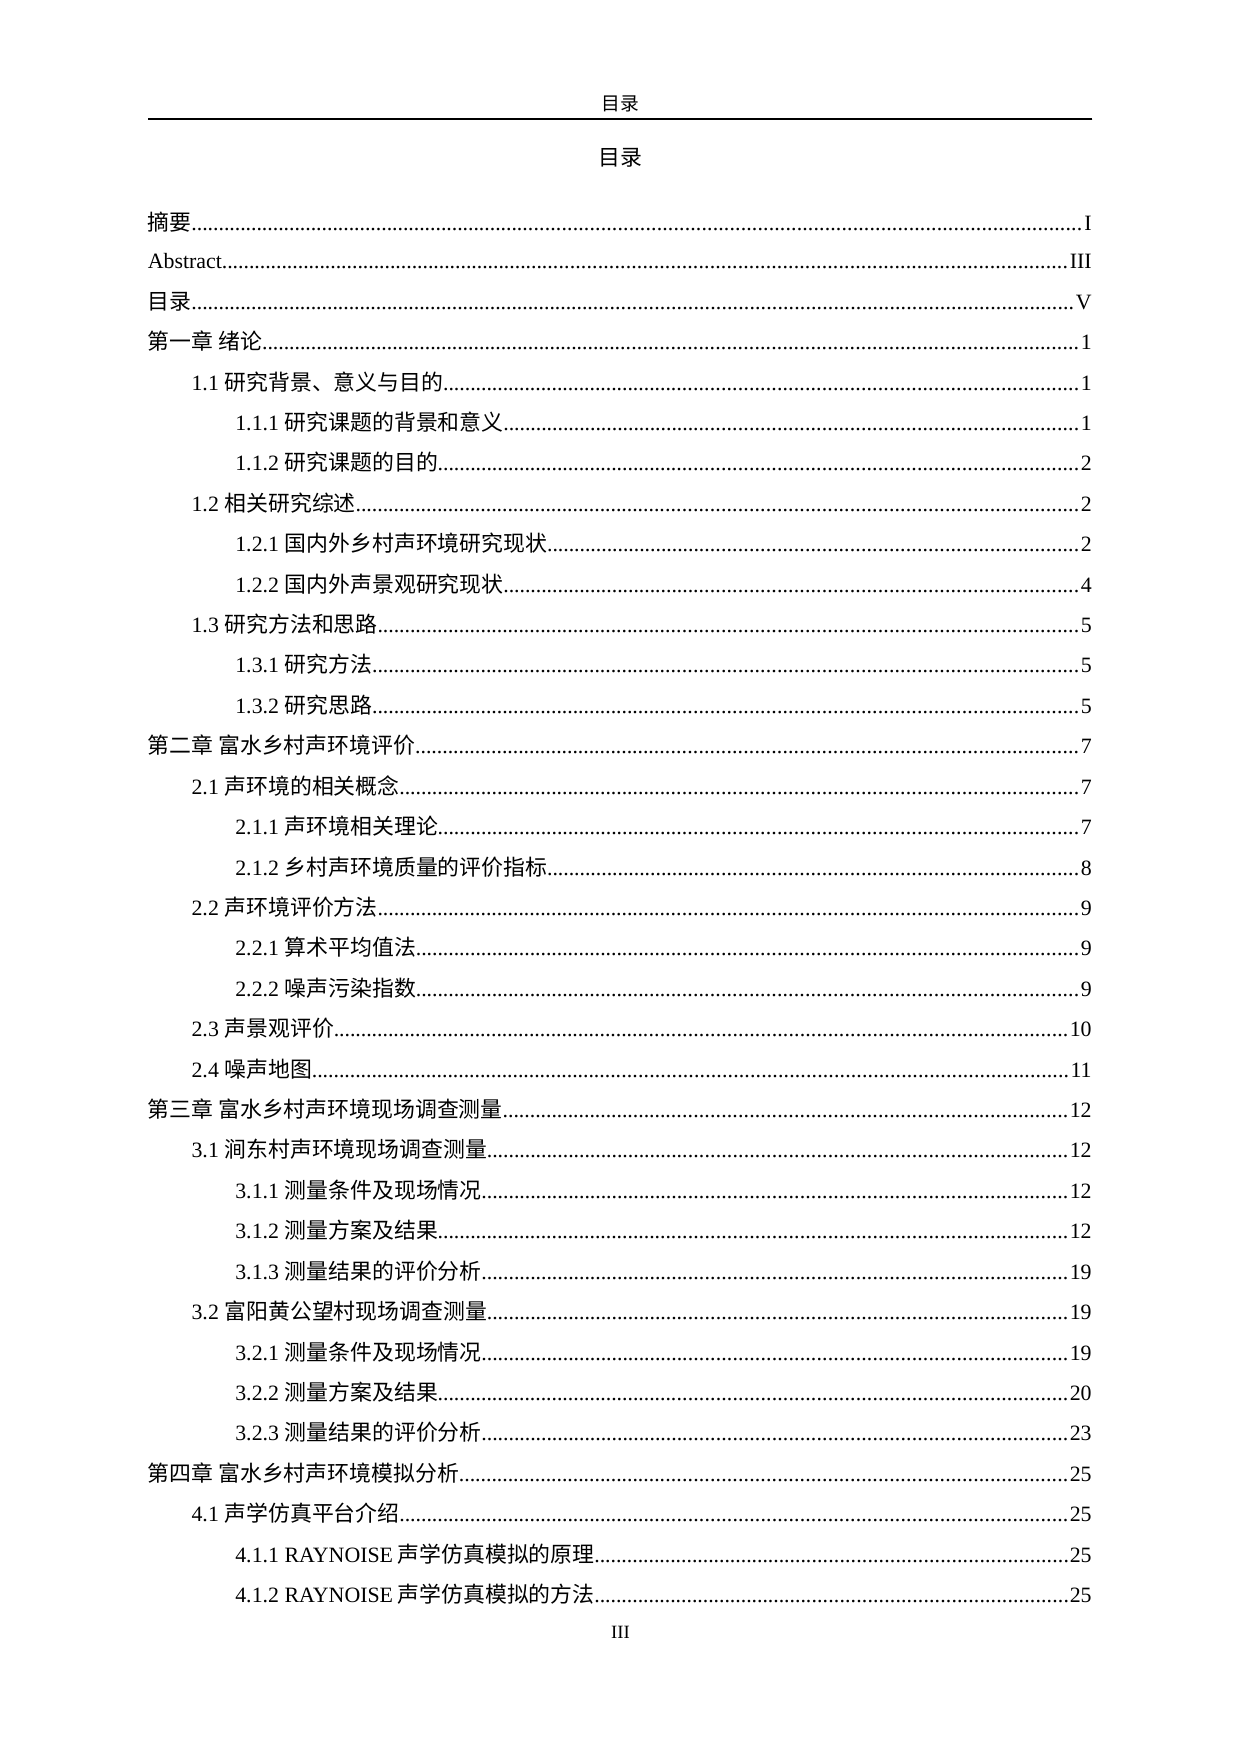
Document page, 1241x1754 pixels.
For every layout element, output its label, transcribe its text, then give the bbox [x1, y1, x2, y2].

text 目录 [148, 139, 1092, 172]
text 3.2.1 测量条件及现场情况 19 [235, 1334, 1092, 1367]
text 第二章 富水乡村声环境评价 7 [148, 728, 1092, 760]
text 3.1 涧东村声环境现场调查测量 12 [191, 1132, 1092, 1164]
text 3.2.3 测量结果的评价分析 23 [235, 1415, 1092, 1447]
text 2.2.2 噪声污染指数 9 [235, 970, 1092, 1003]
text 4.1 声学仿真平台介绍 25 [191, 1496, 1092, 1528]
text 3.2.2 测量方案及结果 20 [235, 1374, 1092, 1407]
text 4.1.2 RAYNOISE声学仿真模拟的方法 25 [235, 1577, 1092, 1609]
text 1.1.1 研究课题的背景和意义 1 [235, 404, 1092, 437]
text 1.3 研究方法和思路 5 [191, 607, 1092, 639]
text 3.1.1 测量条件及现场情况 12 [235, 1172, 1092, 1205]
text 3.2 富阳黄公望村现场调查测量 19 [191, 1294, 1092, 1326]
text 1.3.1 研究方法 5 [235, 647, 1092, 679]
text 目录 V [148, 283, 1092, 316]
text 1.2.2 国内外声景观研究现状 4 [235, 566, 1092, 599]
text 2.1 声环境的相关概念 7 [191, 768, 1092, 801]
text 2.2.1 算术平均值法 9 [235, 930, 1092, 962]
text 1.3.2 研究思路 5 [235, 687, 1092, 720]
text 1.1.2 研究课题的目的 2 [235, 445, 1092, 477]
text 第四章 富水乡村声环境模拟分析 25 [148, 1455, 1092, 1488]
text 2.3 声景观评价 10 [191, 1011, 1092, 1043]
text 2.2 声环境评价方法 9 [191, 889, 1092, 922]
text 第一章 绪论 1 [148, 324, 1092, 356]
text 3.1.2 测量方案及结果 12 [235, 1213, 1092, 1245]
text 4.1.1 RAYNOISE声学仿真模拟的原理 25 [235, 1536, 1092, 1569]
text 第三章 富水乡村声环境现场调查测量 12 [148, 1092, 1092, 1124]
text 1.2 相关研究综述 2 [191, 485, 1092, 518]
text 3.1.3 测量结果的评价分析 19 [235, 1253, 1092, 1286]
text 1.1 研究背景、意义与目的 1 [191, 364, 1092, 397]
text 2.1.1 声环境相关理论 7 [235, 809, 1092, 841]
text Abstract III [148, 244, 1092, 277]
text 1.2.1 国内外乡村声环境研究现状 2 [235, 526, 1092, 558]
text 2.1.2 乡村声环境质量的评价指标 8 [235, 849, 1092, 882]
text 2.4 噪声地图 11 [191, 1051, 1092, 1084]
text 摘要 I [148, 204, 1092, 237]
